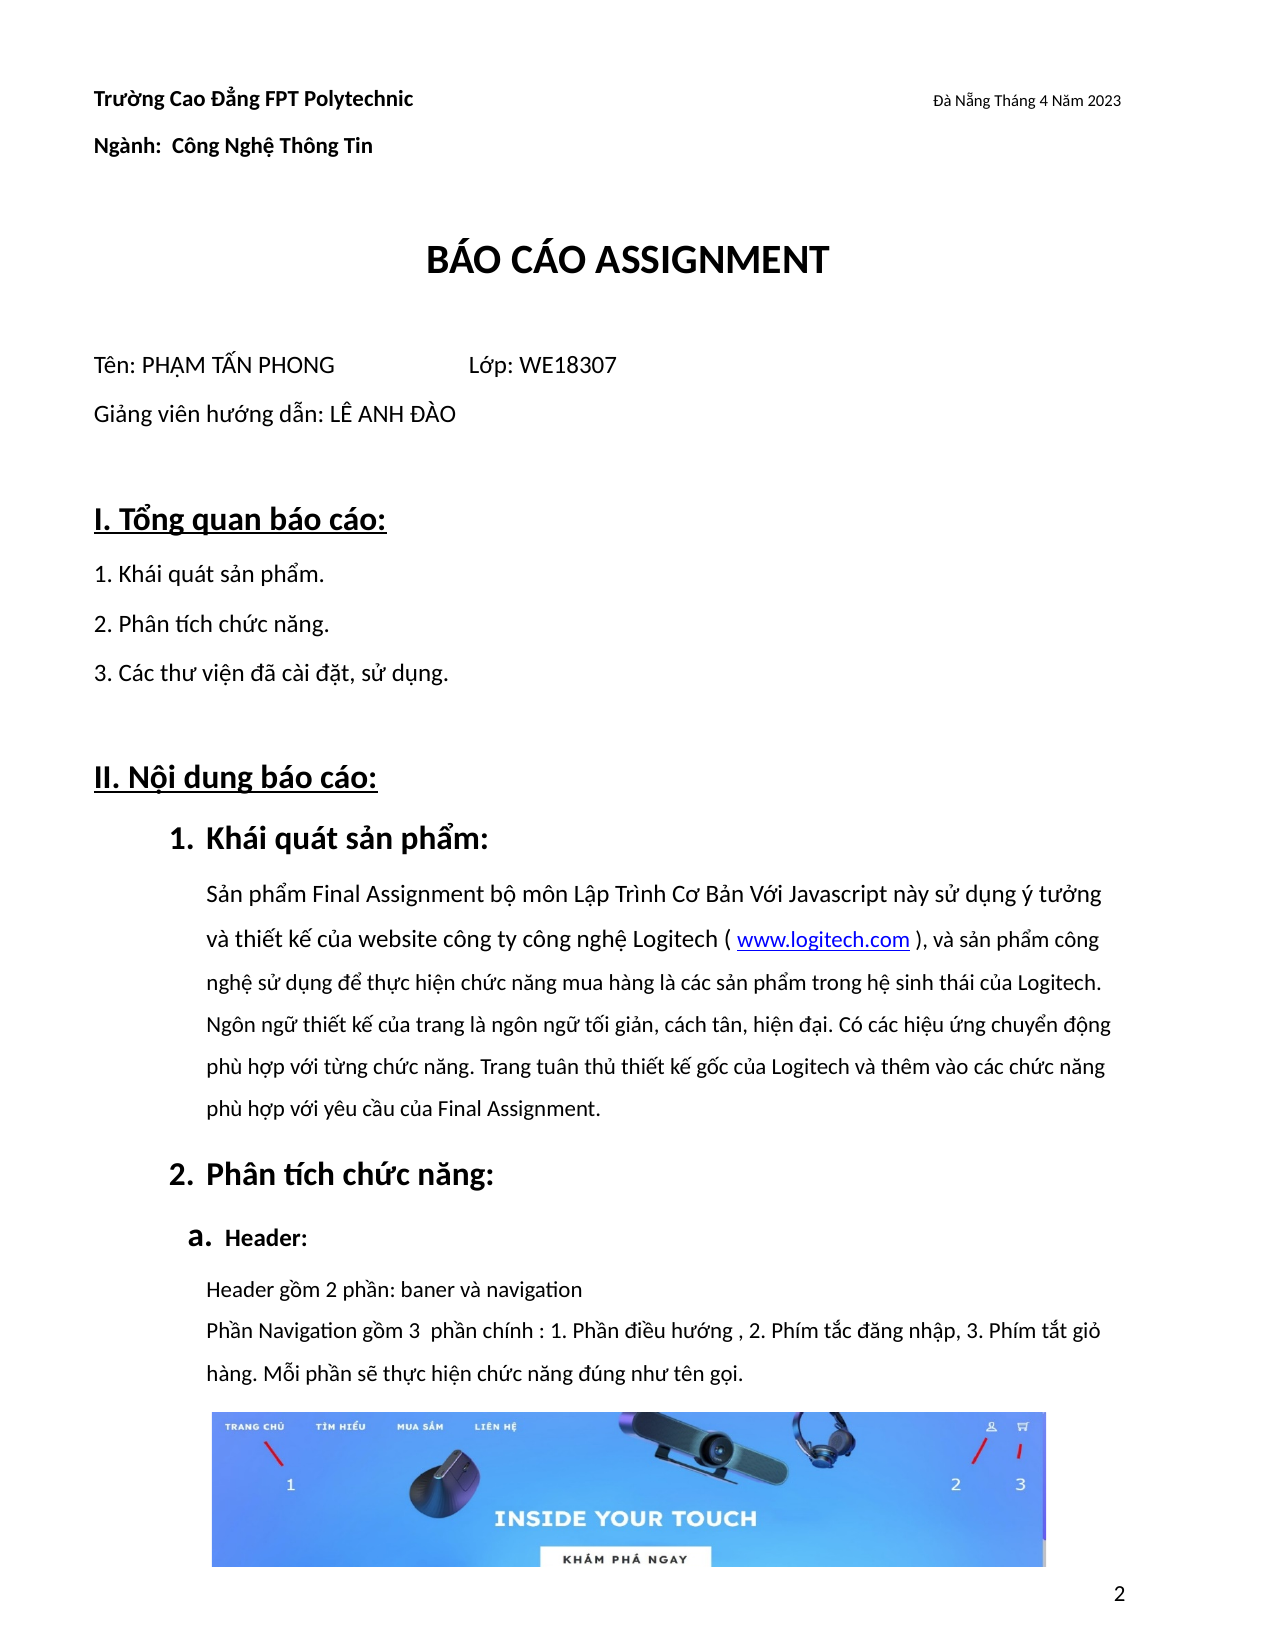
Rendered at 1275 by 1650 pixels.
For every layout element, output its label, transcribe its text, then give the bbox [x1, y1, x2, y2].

text Tên: PHẠM TẤN PHONG Lớp: WE18307 [94, 349, 1125, 379]
text I. Tổng quan báo cáo: [94, 498, 1125, 538]
text 1. Khái quát sản phẩm. [94, 558, 1125, 589]
text Giảng viên hướng dẫn: LÊ ANH ĐÀO [94, 398, 1125, 429]
text II. Nội dung báo cáo: [94, 757, 1125, 797]
list Header: [187, 1214, 1125, 1254]
text 2. Phân tích chức năng. [94, 608, 1125, 638]
text Ngành: Công Nghệ Thông Tin [94, 131, 1125, 159]
list Khái quát sản phẩm: [169, 817, 1125, 858]
list Header gồm 2 phần: baner và navigation [206, 1275, 1125, 1303]
list Phân tích chức năng: [169, 1153, 1125, 1193]
list Phần Navigation gồm 3 phần chính : 1. Phần điều hướng , 2. Phím tắc đăng nhập, 3. Phím tắt giỏ hàng. Mỗi phần sẽ thực hiện chức năng đúng như tên gọi. [206, 1317, 1125, 1387]
text Sản phẩm Final Assignment bộ môn Lập Trình Cơ Bản Với Javascript này sử dụng ý tưởng và thiết kế của website công ty công nghệ Logitech ( www.logitech.com ), và sản phẩm công nghệ sử dụng để thực hiện chức năng mua hàng là các sản phẩm trong hệ sinh thái của Logitech. Ngôn ngữ thiết kế của trang là ngôn ngữ tối giản, cách tân, hiện đại. Có các hiệu ứng chuyển động phù hợp với từng chức năng. Trang tuân thủ thiết kế gốc của Logitech và thêm vào các chức năng phù hợp với yêu cầu của Final Assignment. [206, 878, 1125, 1122]
text Trường Cao Đẳng FPT Polytechnic Đà Nẵng Tháng 4 Năm 2023 [94, 84, 1125, 112]
picture [211, 1412, 1047, 1567]
text 3. Các thư viện đã cài đặt, sử dụng. [94, 657, 1125, 688]
text BÁO CÁO ASSIGNMENT [94, 233, 1162, 284]
